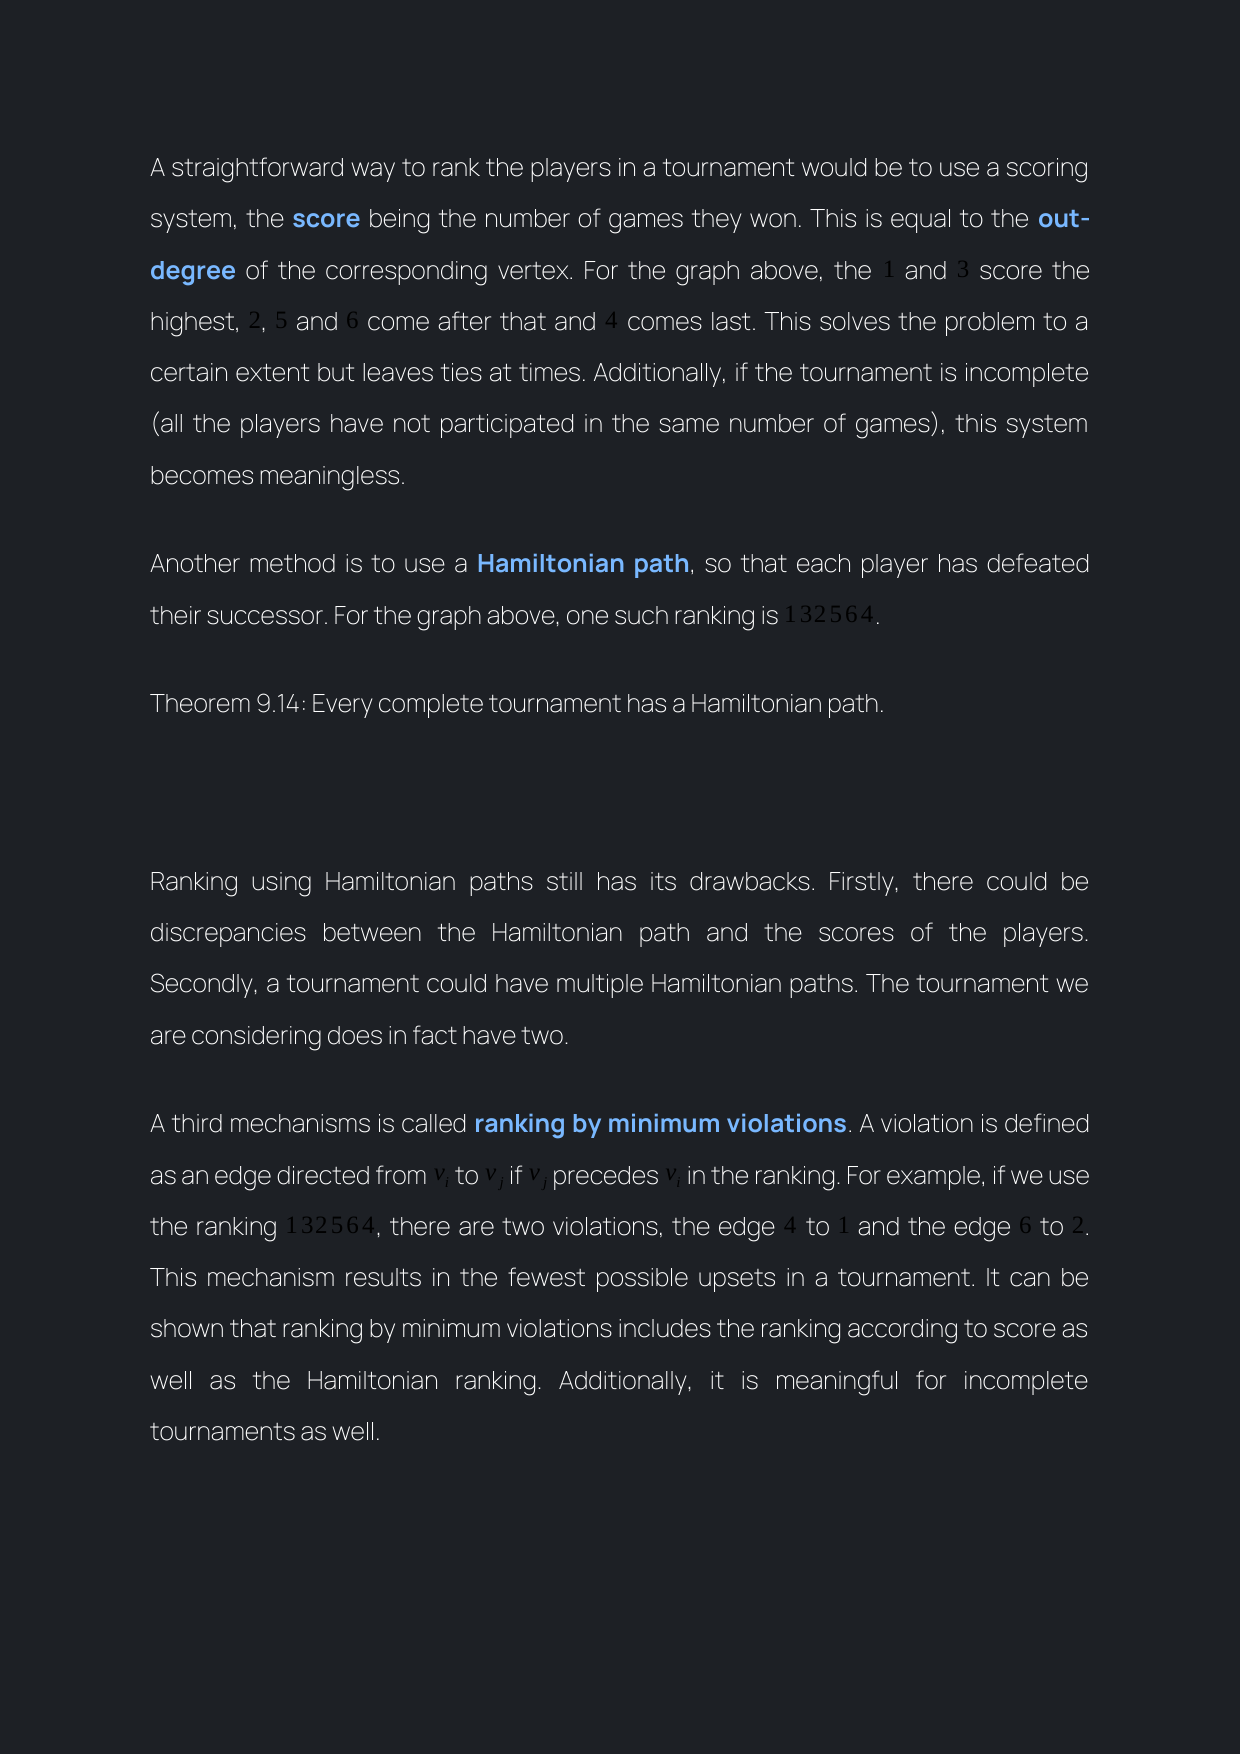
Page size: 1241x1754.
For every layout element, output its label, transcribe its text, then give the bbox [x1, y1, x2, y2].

text A straightforward way to rank the players in a tournament would be to use a scoring system, the score being the number of games they won. This is equal to the out-degree of the corresponding vertex. For the graph above, the and score the highest, , and come after that and comes last. This solves the problem to a certain extent but leaves ties at times. Additionally, if the tournament is incomplete (all the players have not participated in the same number of games), this system becomes meaningless. [150, 150, 1090, 492]
text Theorem 9.14: Every complete tournament has a Hamiltonian path. [150, 686, 1090, 720]
text Ranking using Hamiltonian paths still has its drawbacks. Firstly, there could be discrepancies between the Hamiltonian path and the scores of the players. Secondly, a tournament could have multiple Hamiltonian paths. The tournament we are considering does in fact have two. [150, 864, 1090, 1052]
text Another method is to use a Hamiltonian path, so that each player has defeated their successor. For the graph above, one such ranking is . [150, 546, 1090, 632]
text A third mechanisms is called ranking by minimum violations. A violation is defined as an edge directed from to if precedes in the ranking. For example, if we use the ranking , there are two violations, the edge to and the edge to . This mechanism results in the fewest possible upsets in a tournament. It can be shown that ranking by minimum violations includes the ranking according to score as well as the Hamiltonian ranking. Additionally, it is meaningful for incomplete tournaments as well. [150, 1106, 1090, 1448]
